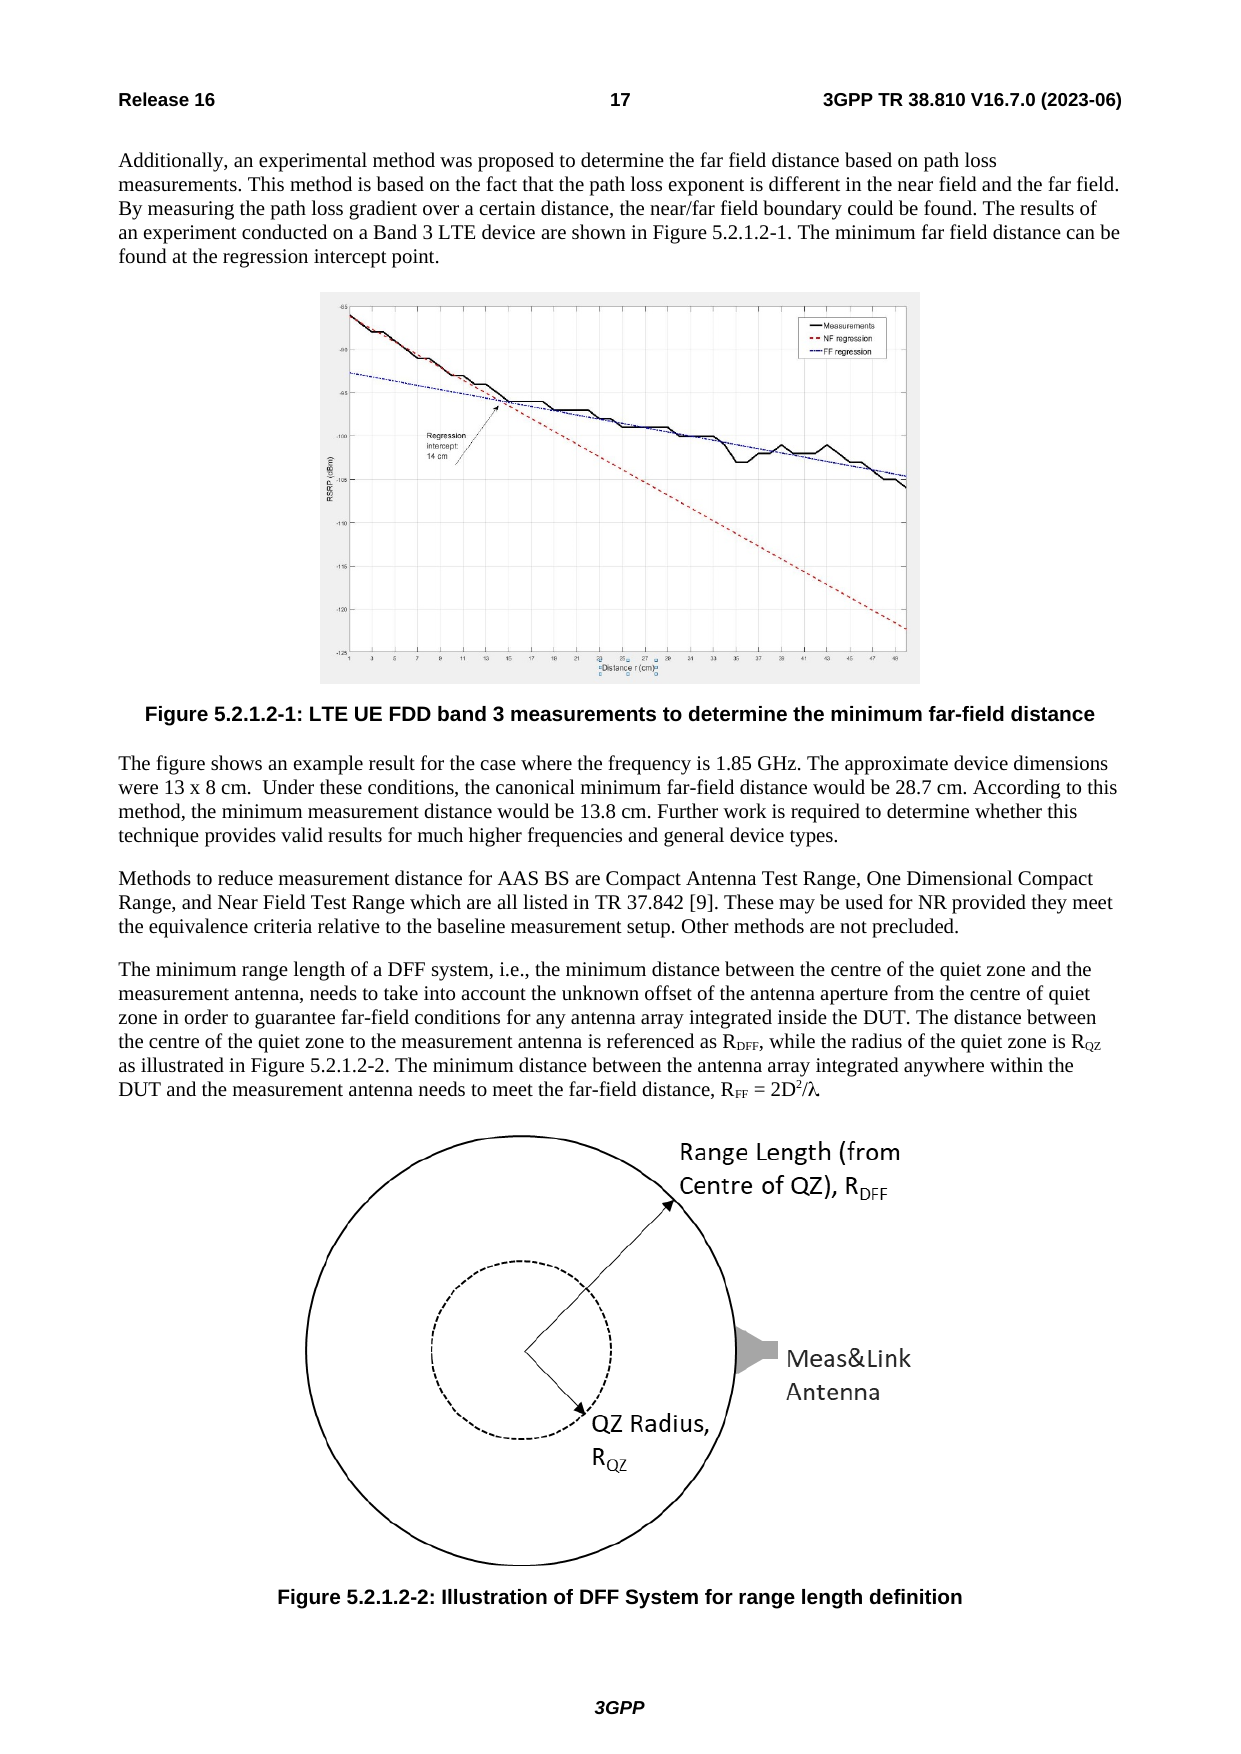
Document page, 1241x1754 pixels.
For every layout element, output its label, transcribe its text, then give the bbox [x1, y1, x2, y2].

text The figure shows an example result for the case where the frequency is 1.85 GHz. The approximate device dimensions were 13 x 8 cm. Under these conditions, the canonical minimum far-field distance would be 28.7 cm. According to this method, the minimum measurement distance would be 13.8 cm. Further work is required to determine whether this technique provides valid results for much higher frequencies and general device types. [118, 751, 1122, 847]
text Figure 5.2.1.2-1: LTE UE FDD band 3 measurements to determine the minimum far-field distance [118, 702, 1122, 726]
text The minimum range length of a DFF system, i.e., the minimum distance between the centre of the quiet zone and the measurement antenna, needs to take into account the unknown offset of the antenna aperture from the centre of quiet zone in order to guarantee far-field conditions for any antenna array integrated inside the DUT. The distance between the centre of the quiet zone to the measurement antenna is referenced as RDFF, while the radius of the quiet zone is RQZ as illustrated in Figure 5.2.1.2-2. The minimum distance between the antenna array integrated anywhere within the DUT and the measurement antenna needs to meet the far-field distance, RFF = 2D2/. [118, 957, 1122, 1101]
text Figure 5.2.1.2-2: Illustration of DFF System for range length definition [118, 1585, 1122, 1609]
picture [305, 1126, 936, 1566]
text Methods to reduce measurement distance for AAS BS are Compact Antenna Test Range, One Dimensional Compact Range, and Near Field Test Range which are all listed in TR 37.842 [9]. These may be used for NR provided they meet the equivalence criteria relative to the baseline measurement setup. Other methods are not precluded. [118, 866, 1122, 938]
text Additionally, an experimental method was proposed to determine the far field distance based on path loss measurements. This method is based on the fact that the path loss exponent is different in the near field and the far field. By measuring the path loss gradient over a certain distance, the near/far field boundary could be found. The results of an experiment conducted on a Band 3 LTE device are shown in Figure 5.2.1.2-1. The minimum far field distance can be found at the regression intercept point. [118, 147, 1122, 268]
